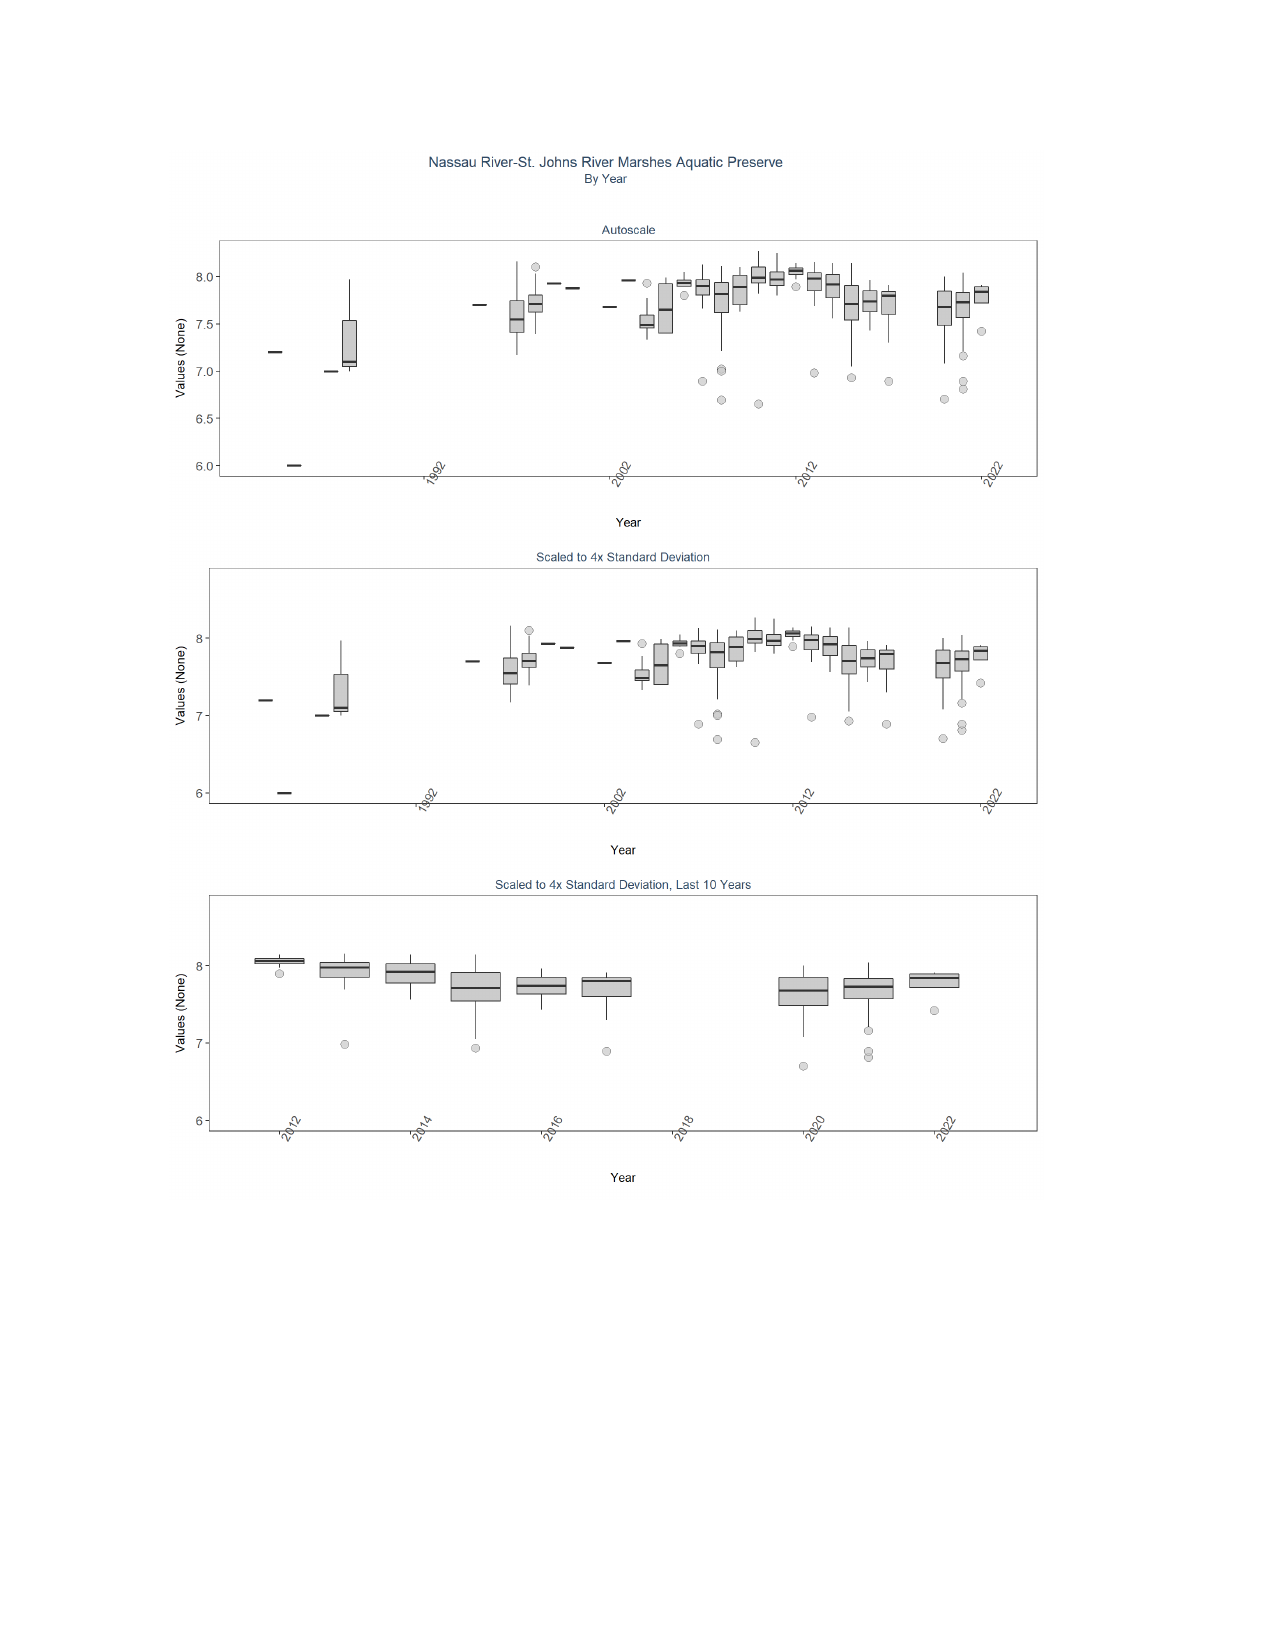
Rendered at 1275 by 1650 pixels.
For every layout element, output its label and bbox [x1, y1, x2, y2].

picture [168, 150, 1044, 1200]
